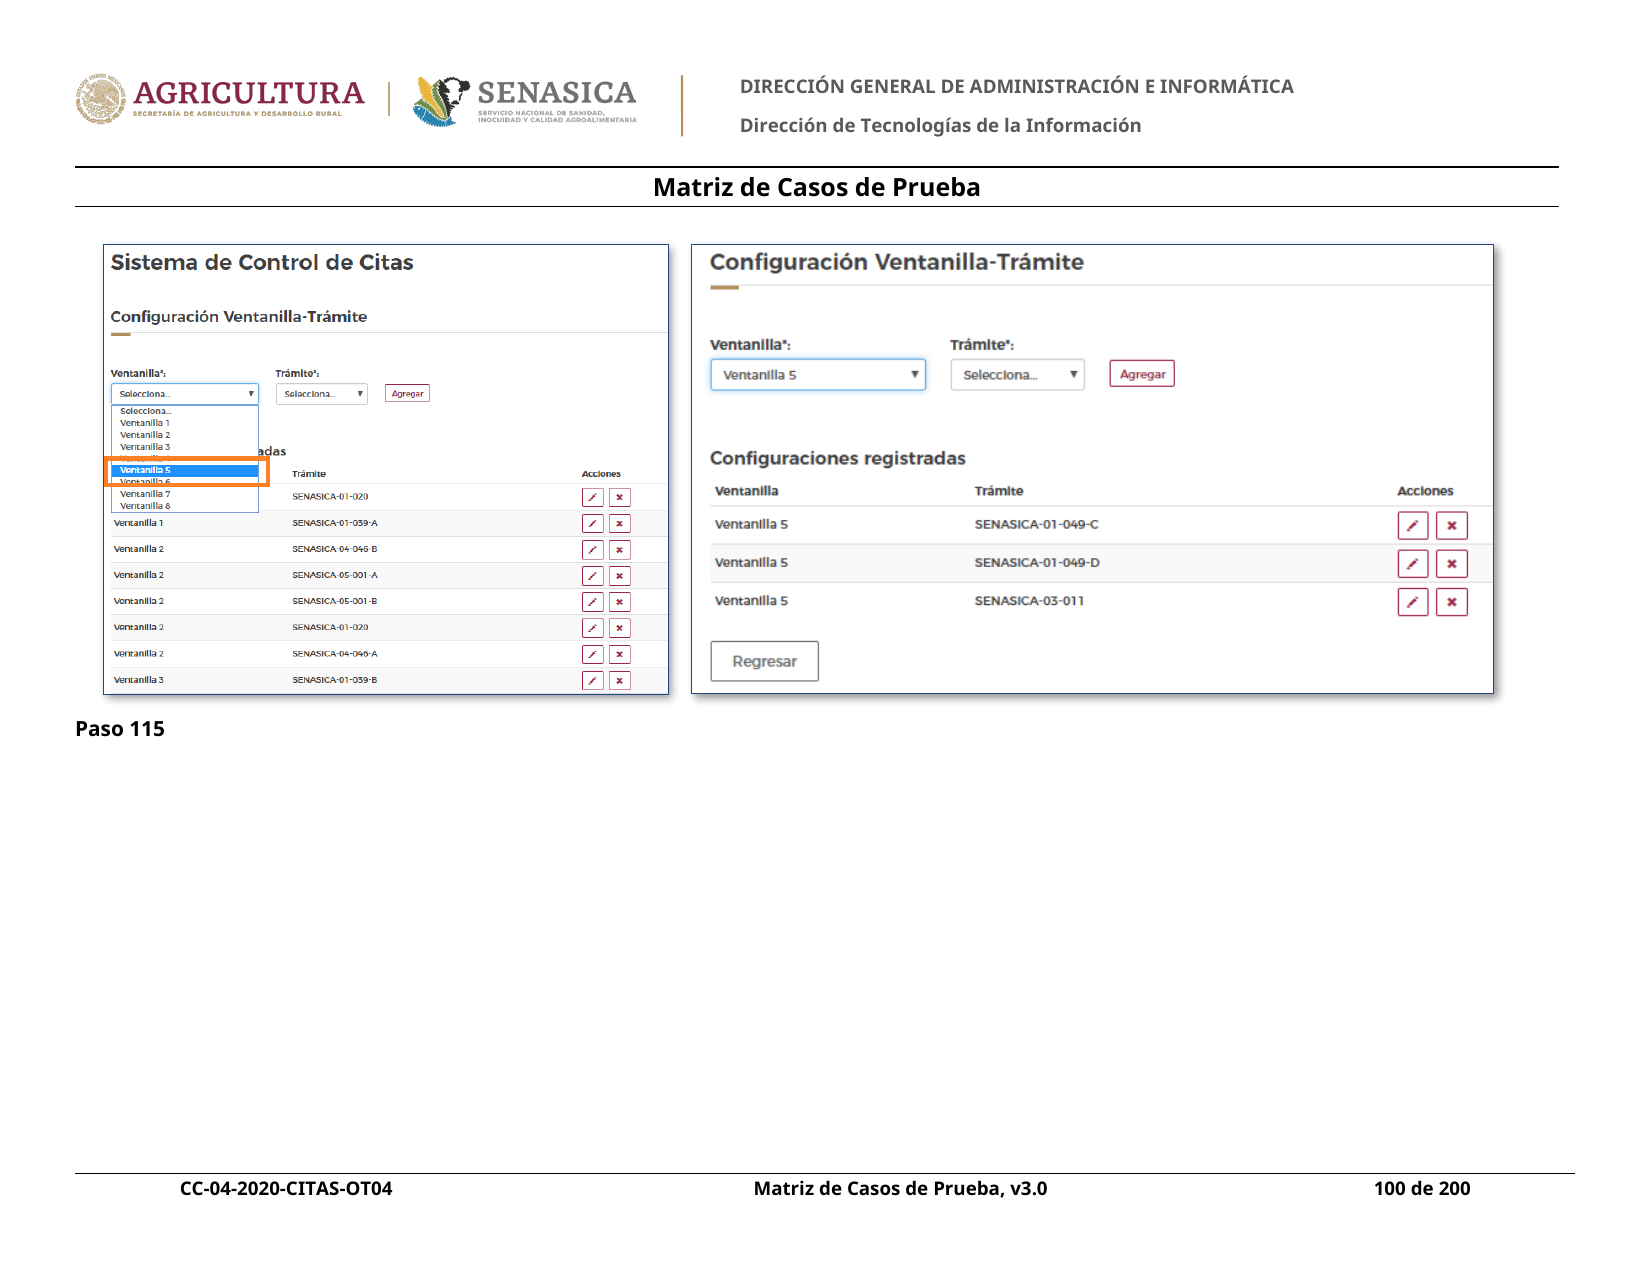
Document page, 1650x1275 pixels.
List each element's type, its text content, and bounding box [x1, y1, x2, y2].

picture [692, 245, 1493, 693]
table_cell Paso 115 [68, 711, 1537, 746]
picture [75, 73, 637, 127]
table_cell [68, 235, 1537, 711]
picture [104, 245, 668, 694]
